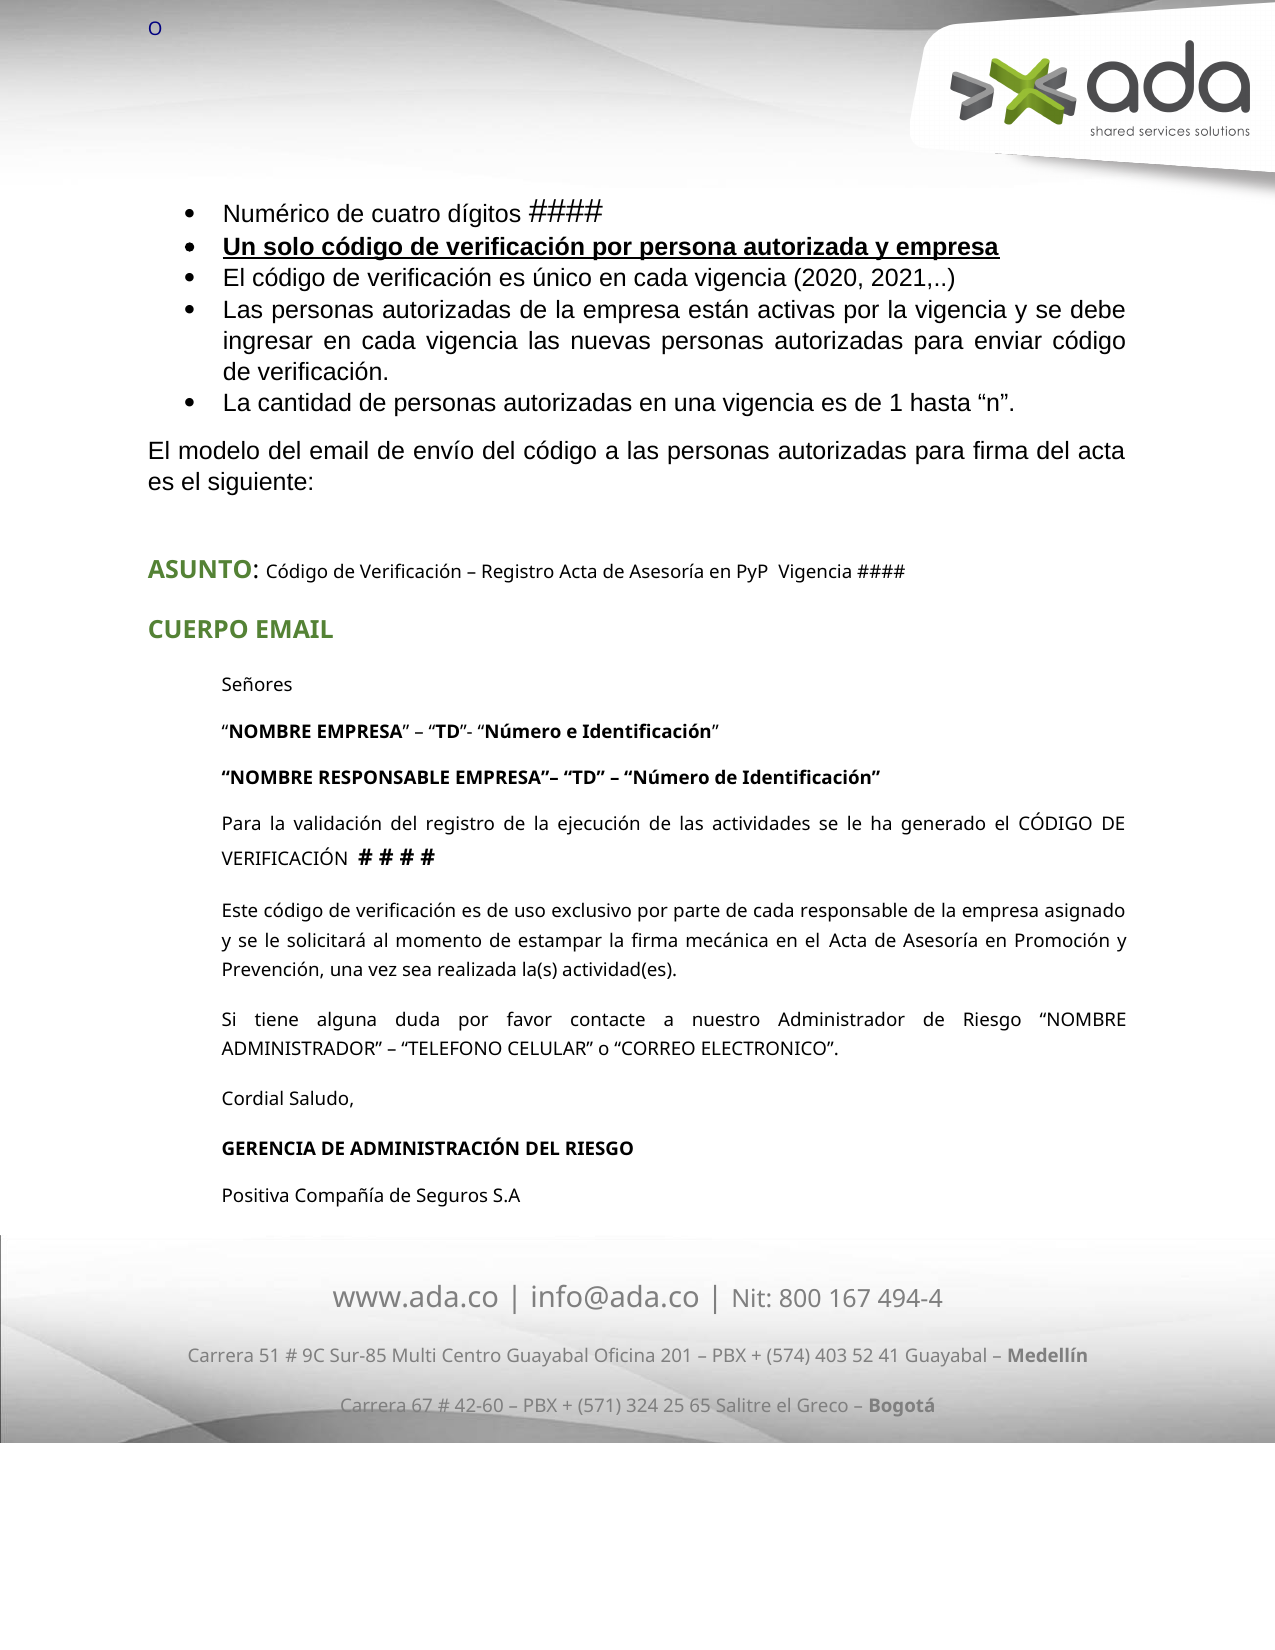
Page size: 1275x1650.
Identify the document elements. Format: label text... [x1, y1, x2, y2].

text ASUNTO: Código de Verificación – Registro Acta de Asesoría en PyP Vigencia #### [148, 552, 1127, 586]
list Un solo código de verificación por persona autorizada y empresa [185, 232, 1127, 261]
text Cordial Saludo, [221, 1086, 1127, 1111]
text Este código de verificación es de uso exclusivo por parte de cada responsable de la empresa asignado y se le solicitará al momento de estampar la firma mecánica en el Acta de Asesoría en Promoción y Prevención, una vez sea realizada la(s) actividad(es). [221, 898, 1127, 982]
text CUERPO EMAIL [148, 612, 1127, 646]
list La cantidad de personas autorizadas en una vigencia es de 1 hasta “n”. [185, 388, 1127, 417]
list El código de verificación es único en cada vigencia (2020, 2021,..) [185, 263, 1127, 292]
text GERENCIA DE ADMINISTRACIÓN DEL RIESGO [221, 1136, 1127, 1161]
text Positiva Compañía de Seguros S.A [221, 1182, 1127, 1208]
text Si tiene alguna duda por favor contacte a nuestro Administrador de Riesgo “NOMBRE ADMINISTRADOR” – “TELEFONO CELULAR” o “CORREO ELECTRONICO”. [221, 1006, 1127, 1061]
text Para la validación del registro de la ejecución de las actividades se le ha generado el CÓDIGO DE VERIFICACIÓN # # # # [221, 811, 1127, 872]
text Señores [221, 672, 1127, 697]
text El modelo del email de envío del código a las personas autorizadas para firma del acta es el siguiente: [148, 436, 1127, 495]
picture [0, 1235, 1275, 1443]
picture [0, 0, 1275, 230]
list Numérico de cuatro dígitos #### [185, 172, 1127, 229]
text “NOMBRE RESPONSABLE EMPRESA”– “TD” – “Número de Identificación” [221, 764, 1127, 790]
list Las personas autorizadas de la empresa están activas por la vigencia y se debe ingresar en cada vigencia las nuevas personas autorizadas para enviar código de verificación. [185, 294, 1127, 386]
text “NOMBRE EMPRESA” – “TD”- “Número e Identificación” [221, 718, 1127, 743]
